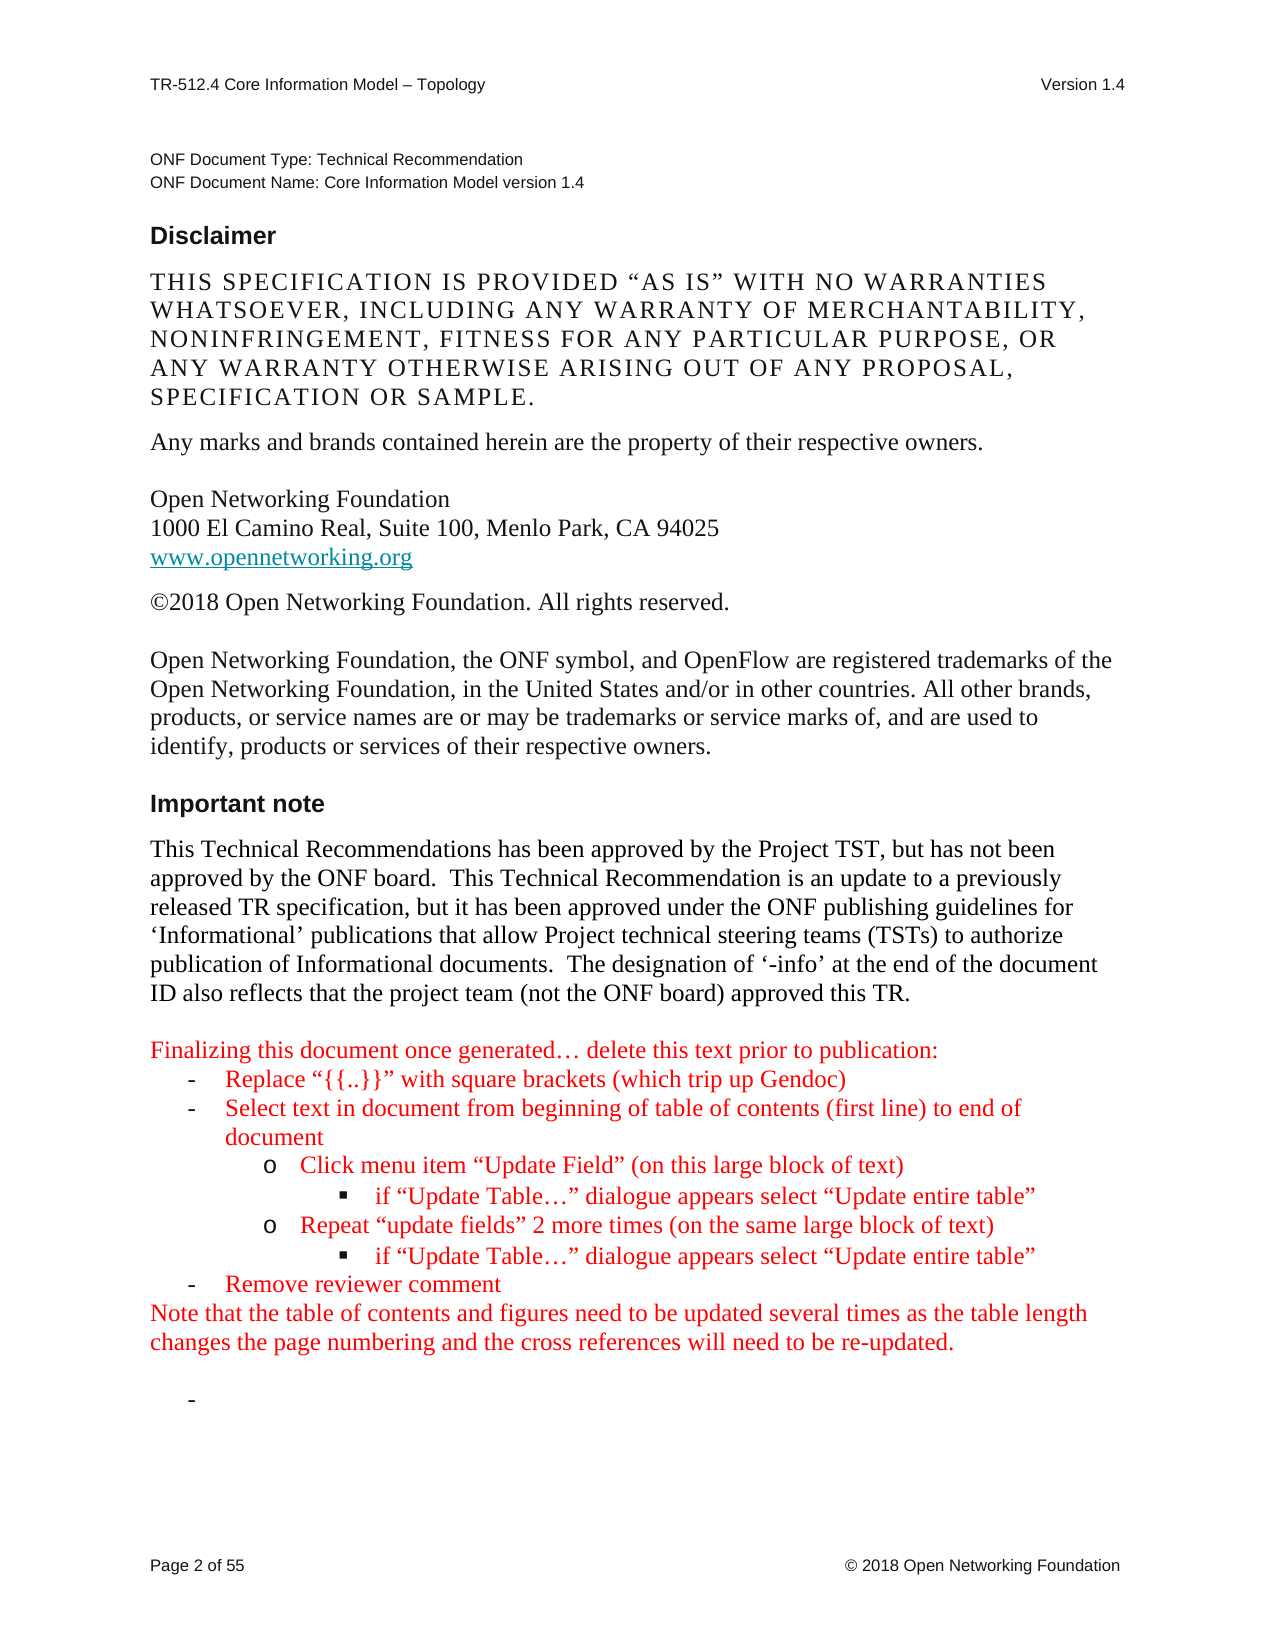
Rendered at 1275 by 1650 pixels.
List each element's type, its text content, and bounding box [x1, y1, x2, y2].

list Repeat “update fields” 2 more times (on the same large block of text) [262, 1210, 1125, 1241]
list Replace “{{..}}” with square brackets (which trip up Gendoc) [187, 1064, 1125, 1093]
text ©2018 Open Networking Foundation. All rights reserved. [150, 587, 1125, 616]
text ONF Document Type: Technical Recommendation [150, 150, 1125, 169]
text This Technical Recommendations has been approved by the Project TST, but has not been approved by the ONF board. This Technical Recommendation is an update to a previously released TR specification, but it has been approved under the ONF publishing guidelines for ‘Informational’ publications that allow Project technical steering teams (TSTs) to authorize publication of Informational documents. The designation of ‘-info’ at the end of the document ID also reflects that the project team (not the ONF board) approved this TR. [150, 834, 1125, 1007]
text Finalizing this document once generated… delete this text prior to publication: [150, 1035, 1125, 1064]
text Open Networking Foundation, the ONF symbol, and OpenFlow are registered trademarks of the Open Networking Foundation, in the United States and/or in other countries. All other brands, products, or service names are or may be trademarks or service marks of, and are used to identify, products or services of their respective owners. [150, 645, 1125, 760]
list Click menu item “Update Field” (on this large block of text) [262, 1150, 1125, 1181]
text Any marks and brands contained herein are the property of their respective owners. [150, 427, 1125, 456]
list if “Update Table…” dialogue appears select “Update entire table” [337, 1181, 1125, 1210]
text Note that the table of contents and figures need to be updated several times as the table length changes the page numbering and the cross references will need to be re-updated. [150, 1298, 1125, 1356]
text Open Networking Foundation 1000 El Camino Real, Suite 100, Menlo Park, CA 94025 www.opennetworking.org [150, 484, 1125, 571]
text Important note [150, 789, 1125, 817]
list Remove reviewer comment [187, 1269, 1125, 1298]
text ONF Document Name: Core Information Model version 1.4 [150, 173, 1125, 221]
text Disclaimer [150, 221, 1125, 250]
text THIS SPECIFICATION IS PROVIDED “AS IS” WITH NO WARRANTIES WHATSOEVER, INCLUDING ANY WARRANTY OF MERCHANTABILITY, NONINFRINGEMENT, FITNESS FOR ANY PARTICULAR PURPOSE, OR ANY WARRANTY OTHERWISE ARISING OUT OF ANY PROPOSAL, SPECIFICATION OR SAMPLE. [150, 267, 1125, 410]
list Select text in document from beginning of table of contents (first line) to end of document [187, 1093, 1125, 1150]
list if “Update Table…” dialogue appears select “Update entire table” [337, 1241, 1125, 1269]
